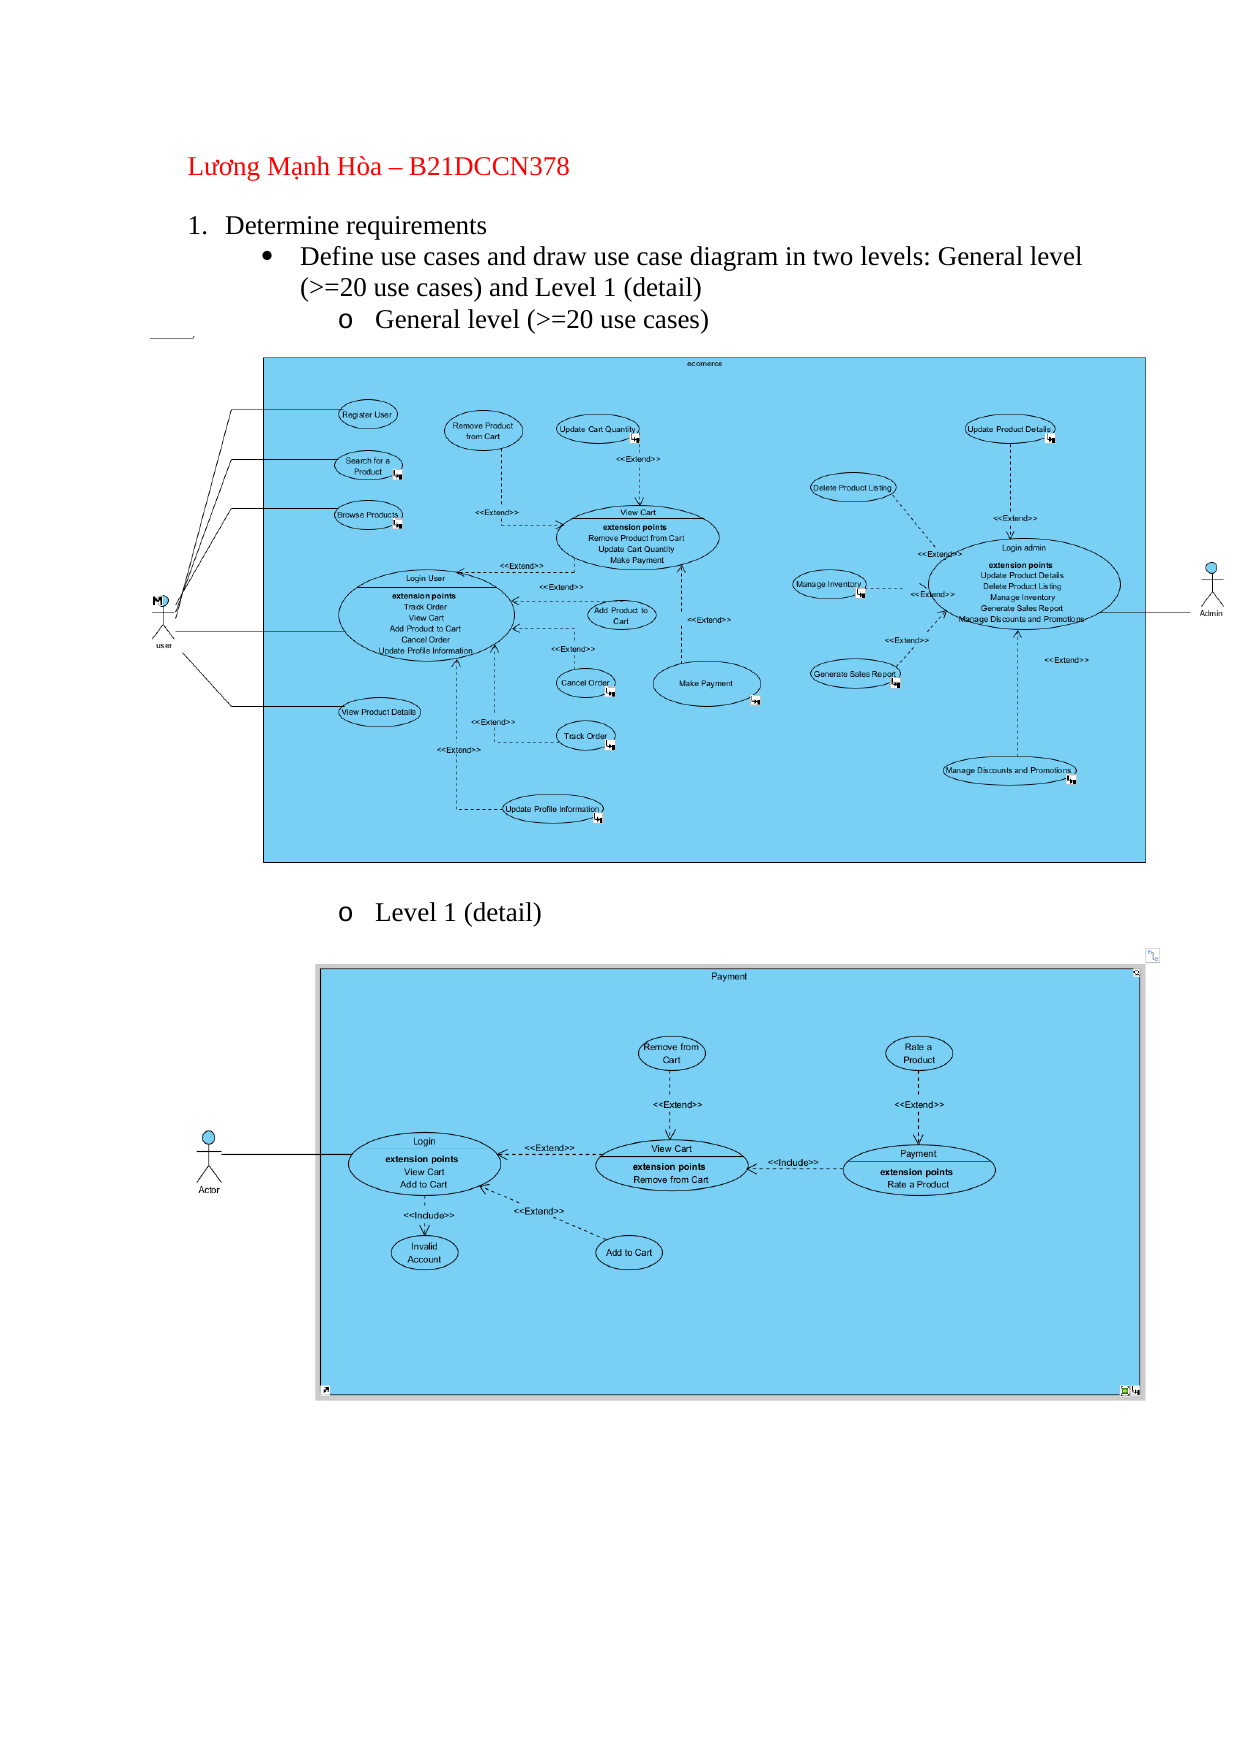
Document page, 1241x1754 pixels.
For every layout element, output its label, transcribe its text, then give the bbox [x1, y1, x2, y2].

list Define use cases and draw use case diagram in two levels: General level (>=20 use cases) and Level 1 (detail) [262, 240, 1090, 303]
text Lương Mạnh Hòa – B21DCCN378 [187, 150, 1090, 209]
list Determine requirements [187, 209, 1090, 240]
picture [150, 336, 1241, 897]
list General level (>=20 use cases) [337, 303, 1090, 336]
picture [150, 930, 1194, 1447]
list Level 1 (detail) [337, 897, 1090, 930]
